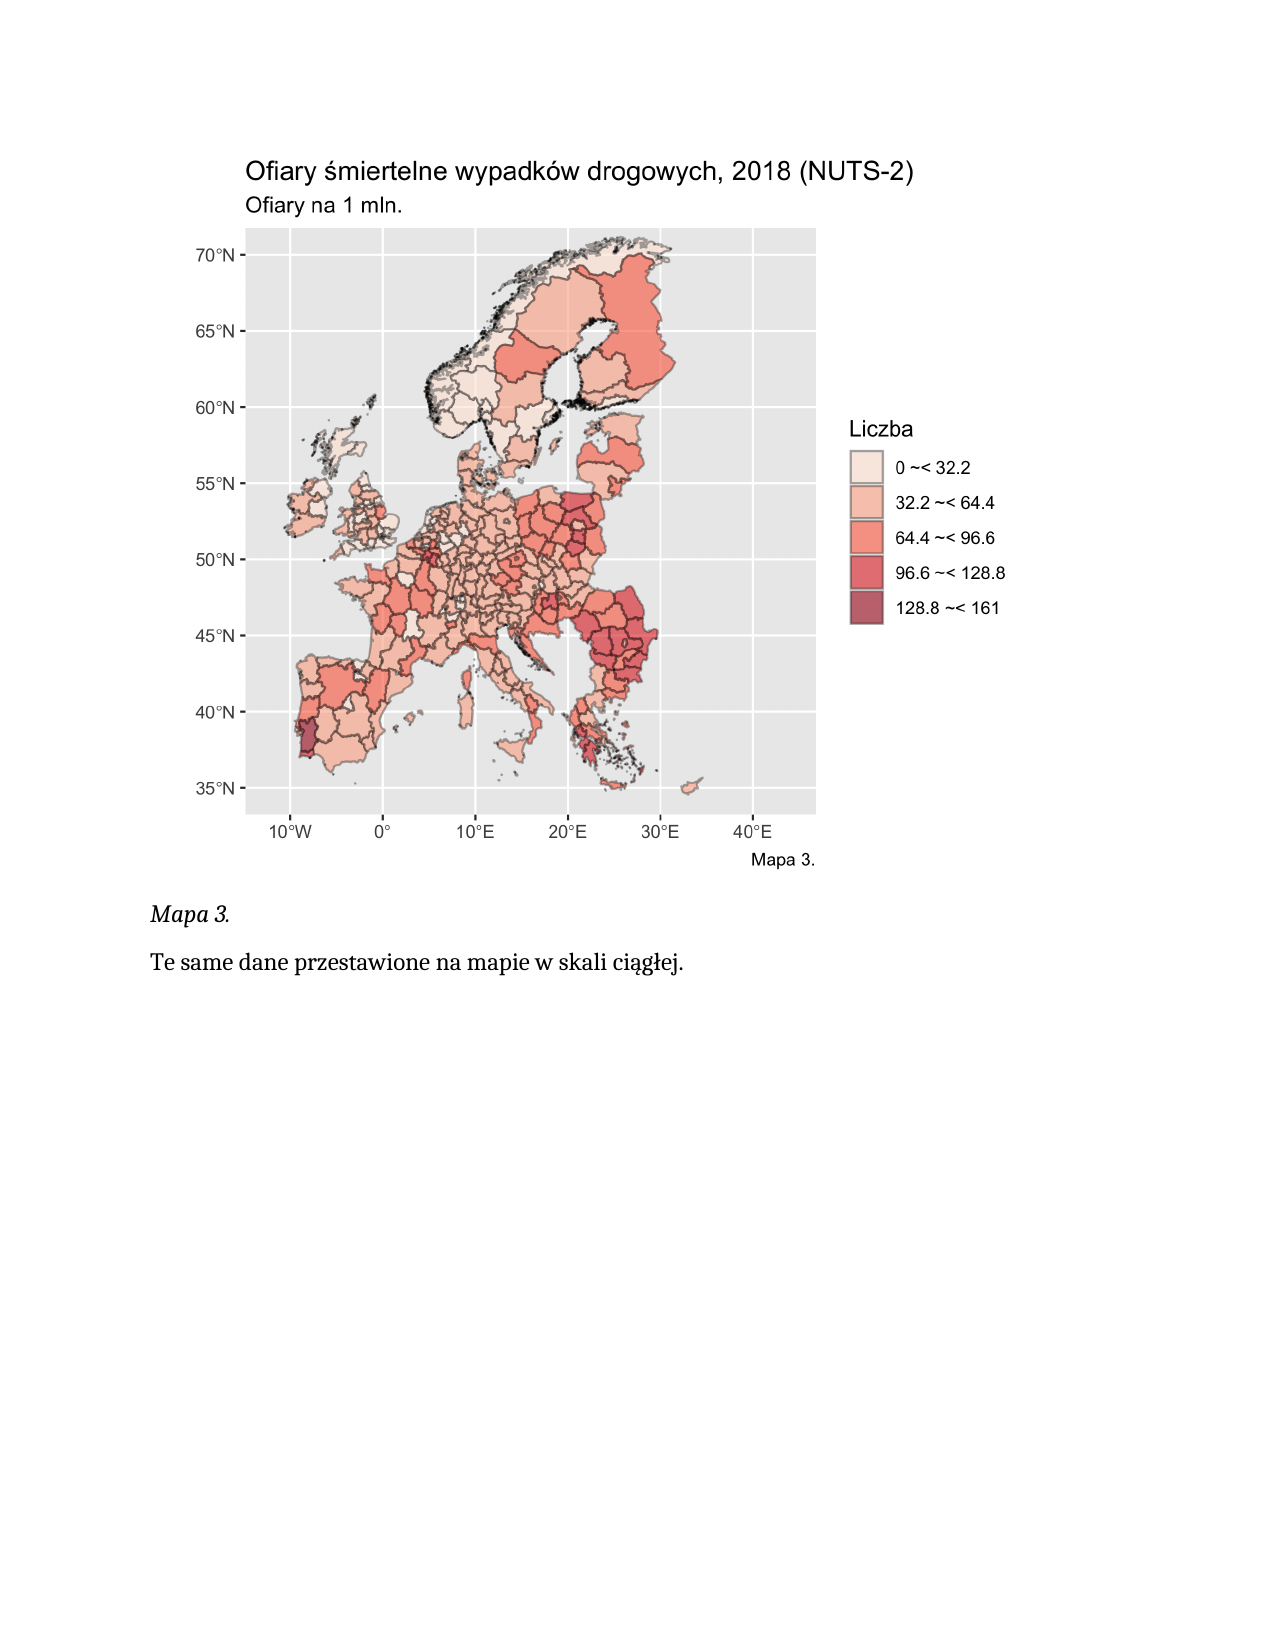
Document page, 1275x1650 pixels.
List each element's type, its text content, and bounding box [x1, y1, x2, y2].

text Te same dane przestawione na mapie w skali ciągłej. [150, 947, 1125, 976]
text Mapa 3. [150, 900, 1125, 929]
picture [168, 150, 1044, 880]
